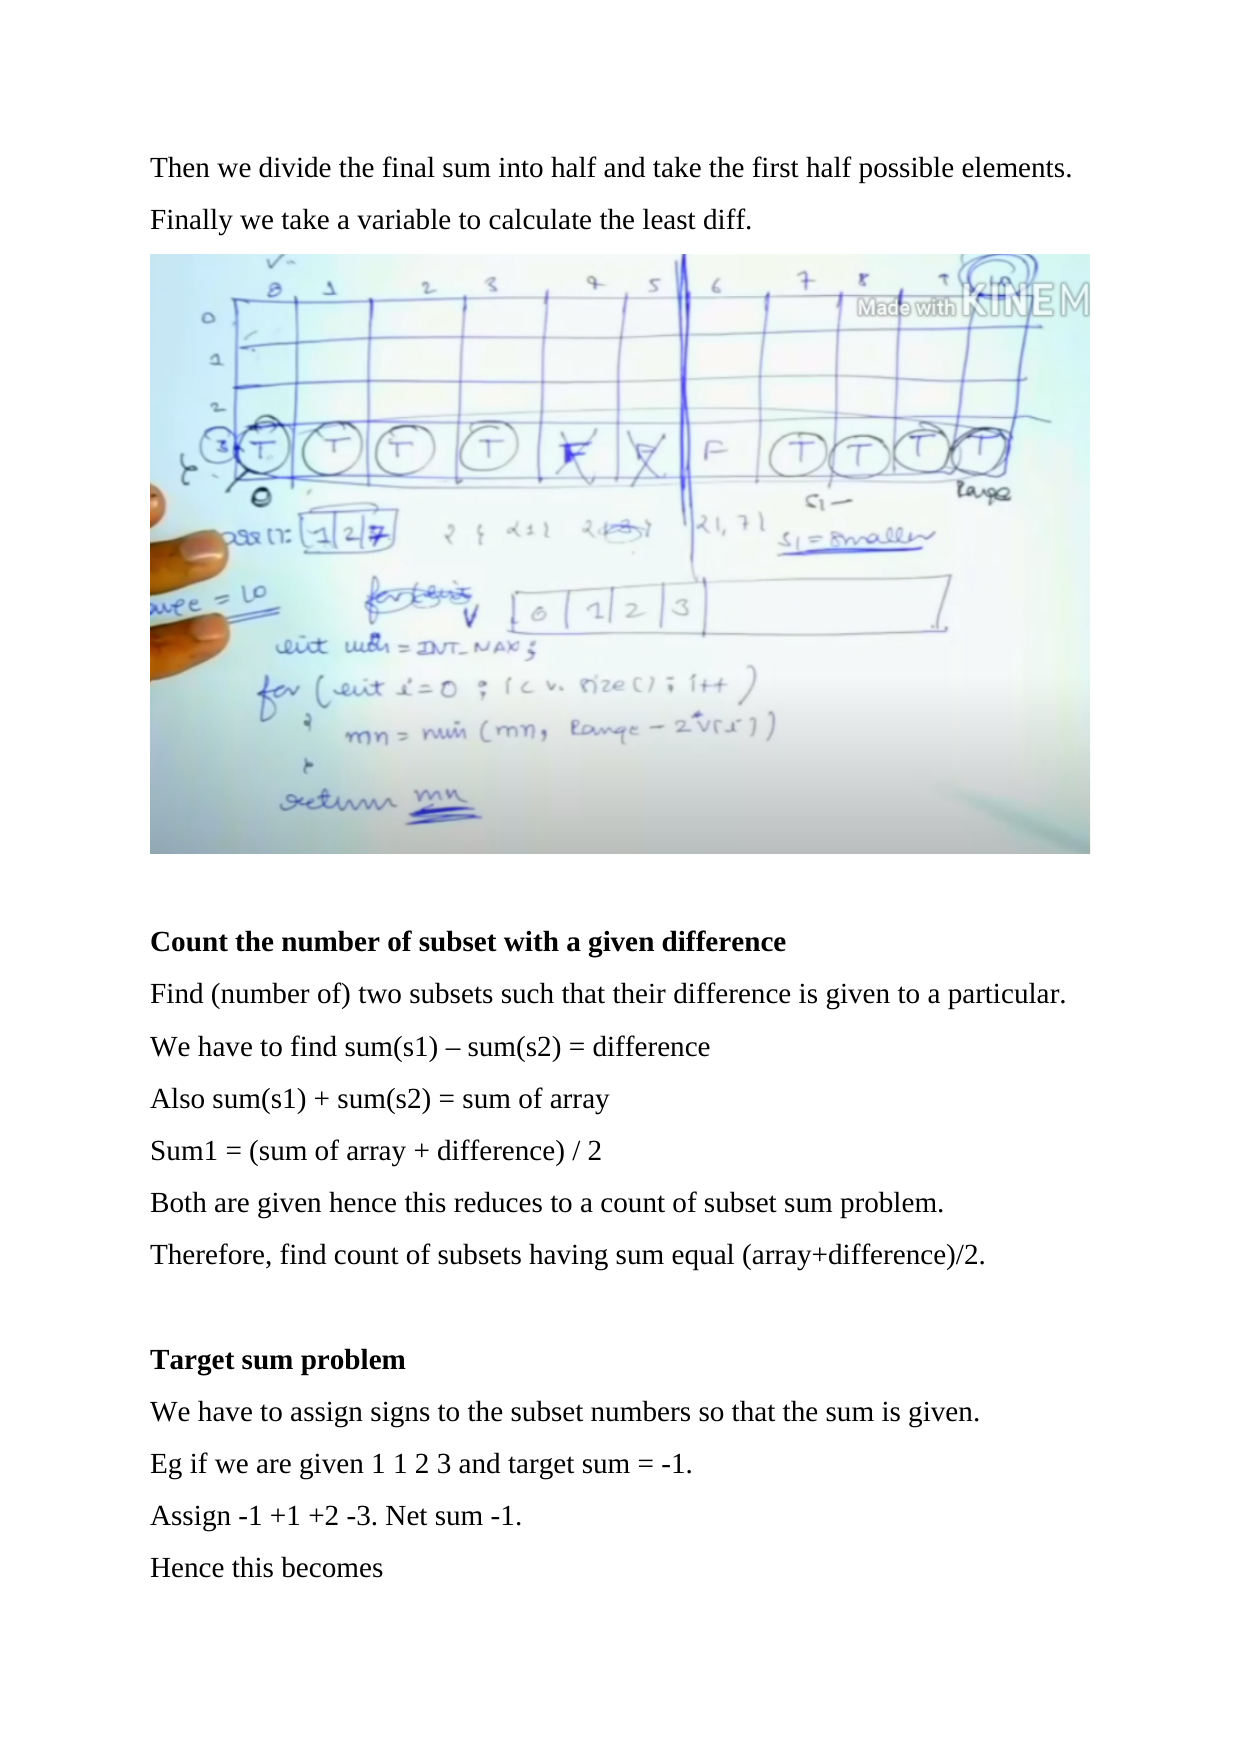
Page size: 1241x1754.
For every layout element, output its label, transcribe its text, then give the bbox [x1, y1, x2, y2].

picture [150, 254, 1091, 854]
text Count the number of subset with a given difference [150, 924, 1090, 958]
text Then we divide the final sum into half and take the first half possible elements. [150, 150, 1090, 183]
text Also sum(s1) + sum(s2) = sum of array [150, 1081, 1090, 1114]
text Finally we take a variable to calculate the least diff. [150, 202, 1090, 236]
text Hence this becomes [150, 1551, 1090, 1584]
text Target sum problem [150, 1342, 1090, 1375]
text Therefore, find count of subsets having sum equal (array+difference)/2. [150, 1237, 1090, 1271]
text Assign -1 +1 +2 -3. Net sum -1. [150, 1498, 1090, 1532]
text We have to assign signs to the subset numbers so that the sum is given. [150, 1394, 1090, 1427]
text We have to find sum(s1) – sum(s2) = difference [150, 1029, 1090, 1062]
text Eg if we are given 1 1 2 3 and target sum = -1. [150, 1446, 1090, 1480]
text Sum1 = (sum of array + difference) / 2 [150, 1133, 1090, 1167]
text Find (number of) two subsets such that their difference is given to a particular. [150, 976, 1090, 1010]
text Both are given hence this reduces to a count of subset sum problem. [150, 1185, 1090, 1219]
